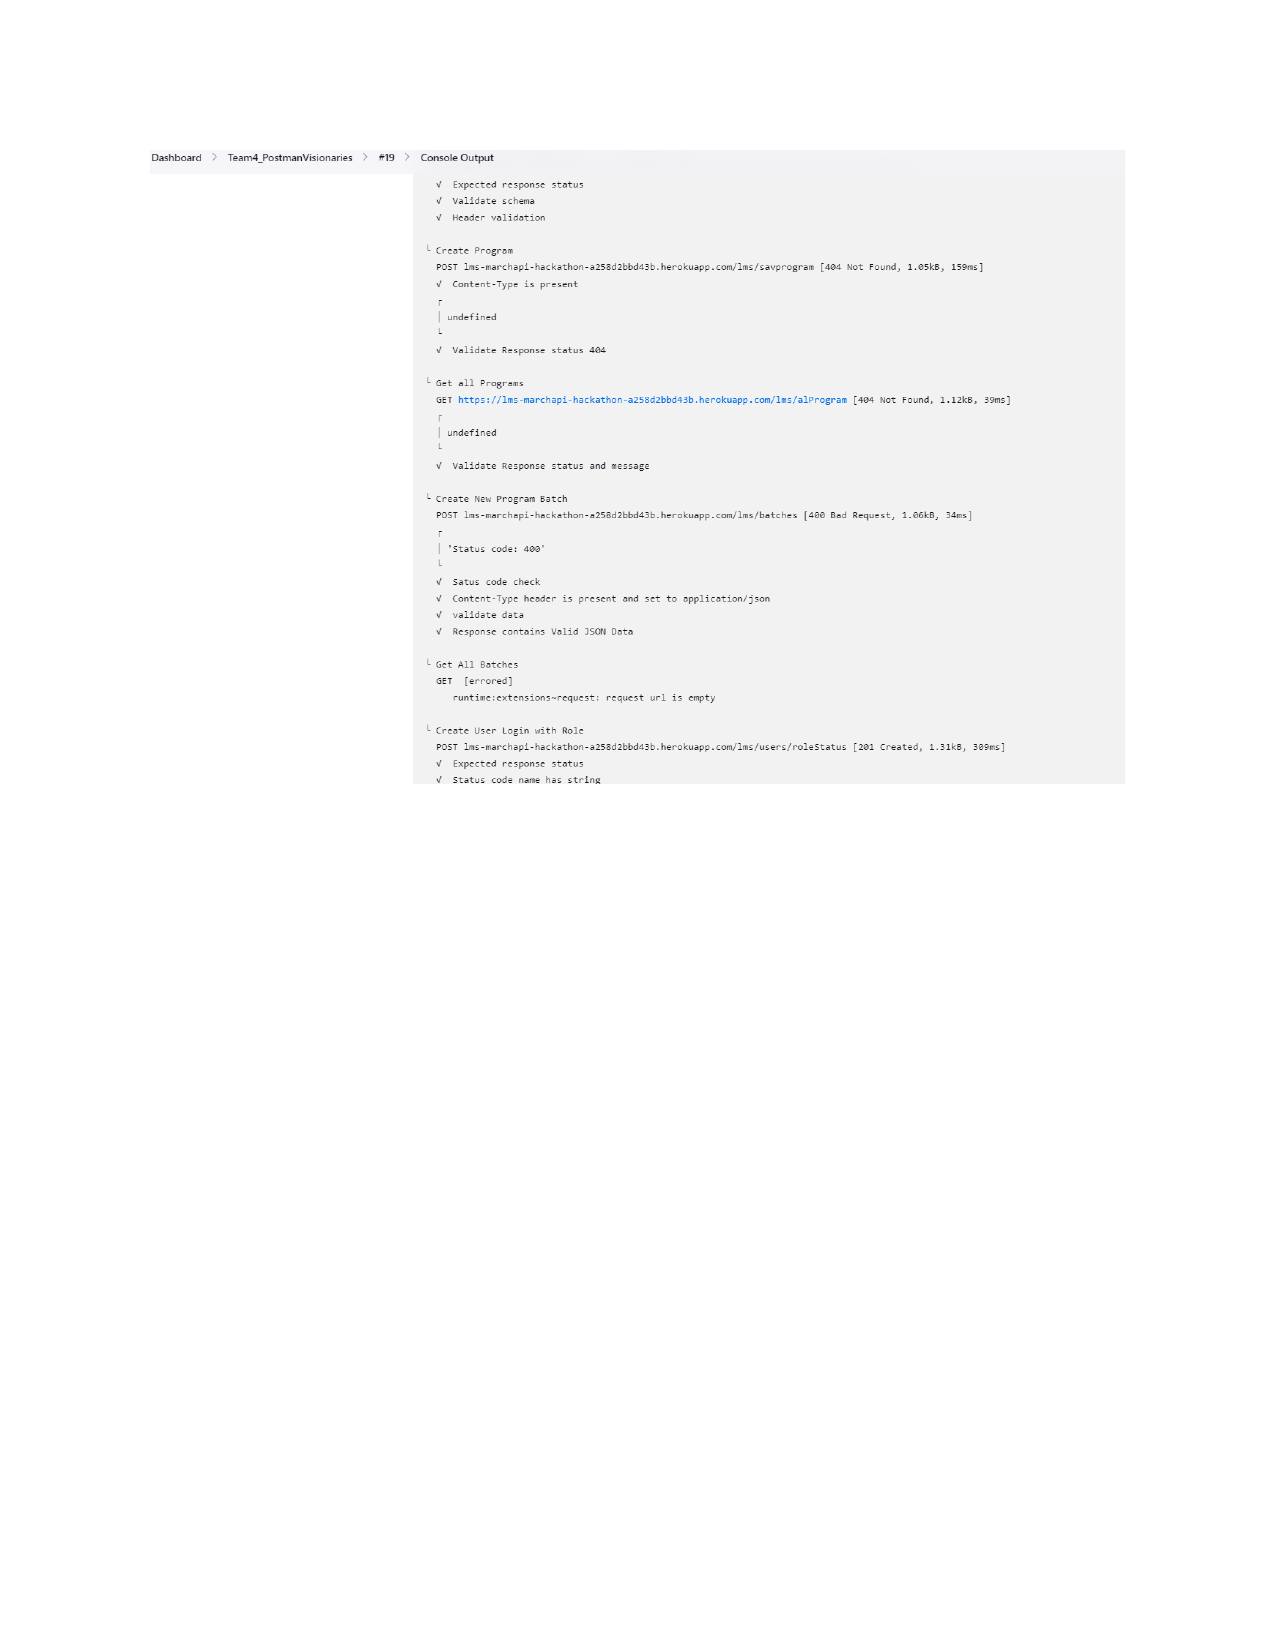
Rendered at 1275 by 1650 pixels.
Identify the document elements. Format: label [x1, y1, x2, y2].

picture [150, 150, 1125, 784]
